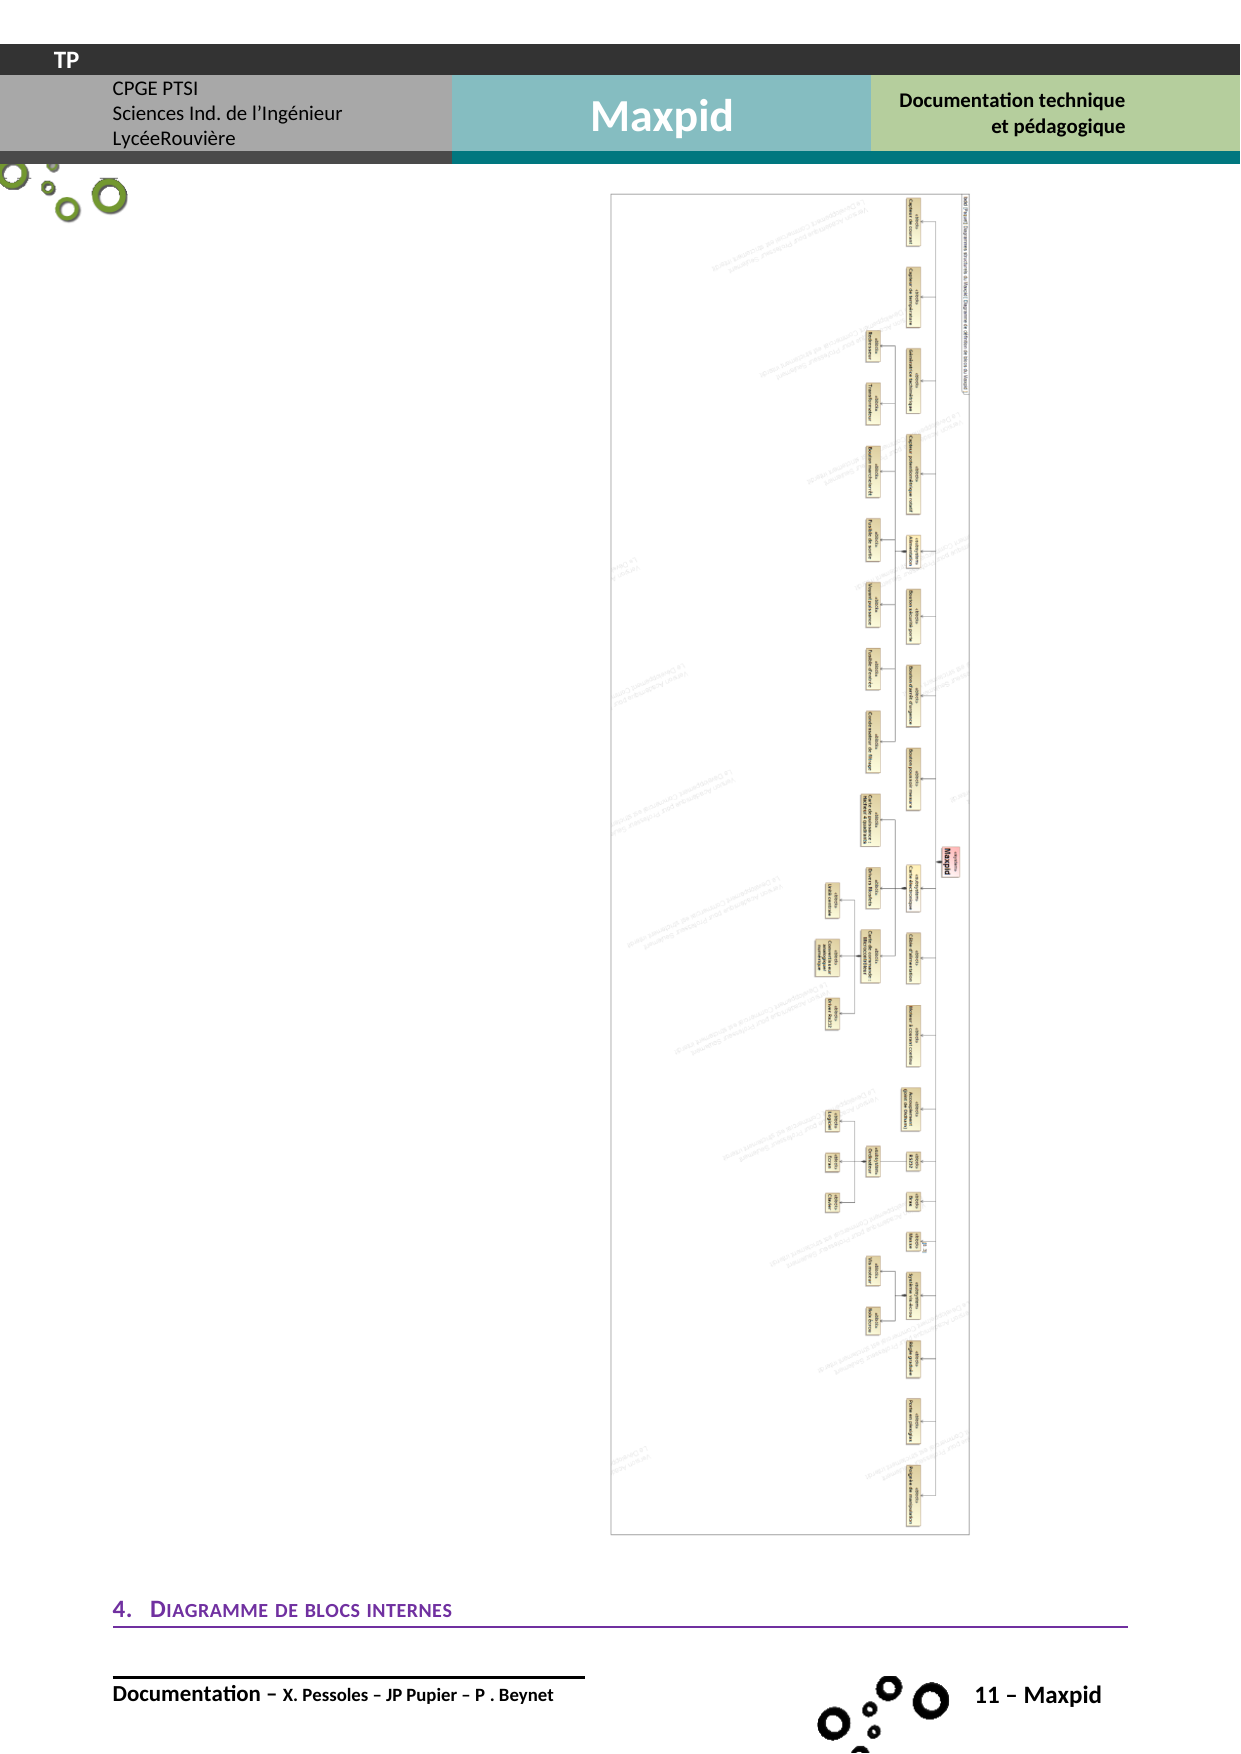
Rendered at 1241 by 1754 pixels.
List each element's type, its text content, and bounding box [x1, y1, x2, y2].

picture [605, 193, 971, 1539]
subtitle Diagramme de blocs internes [112, 1593, 1128, 1628]
picture [0, 164, 128, 224]
picture [817, 1676, 950, 1753]
